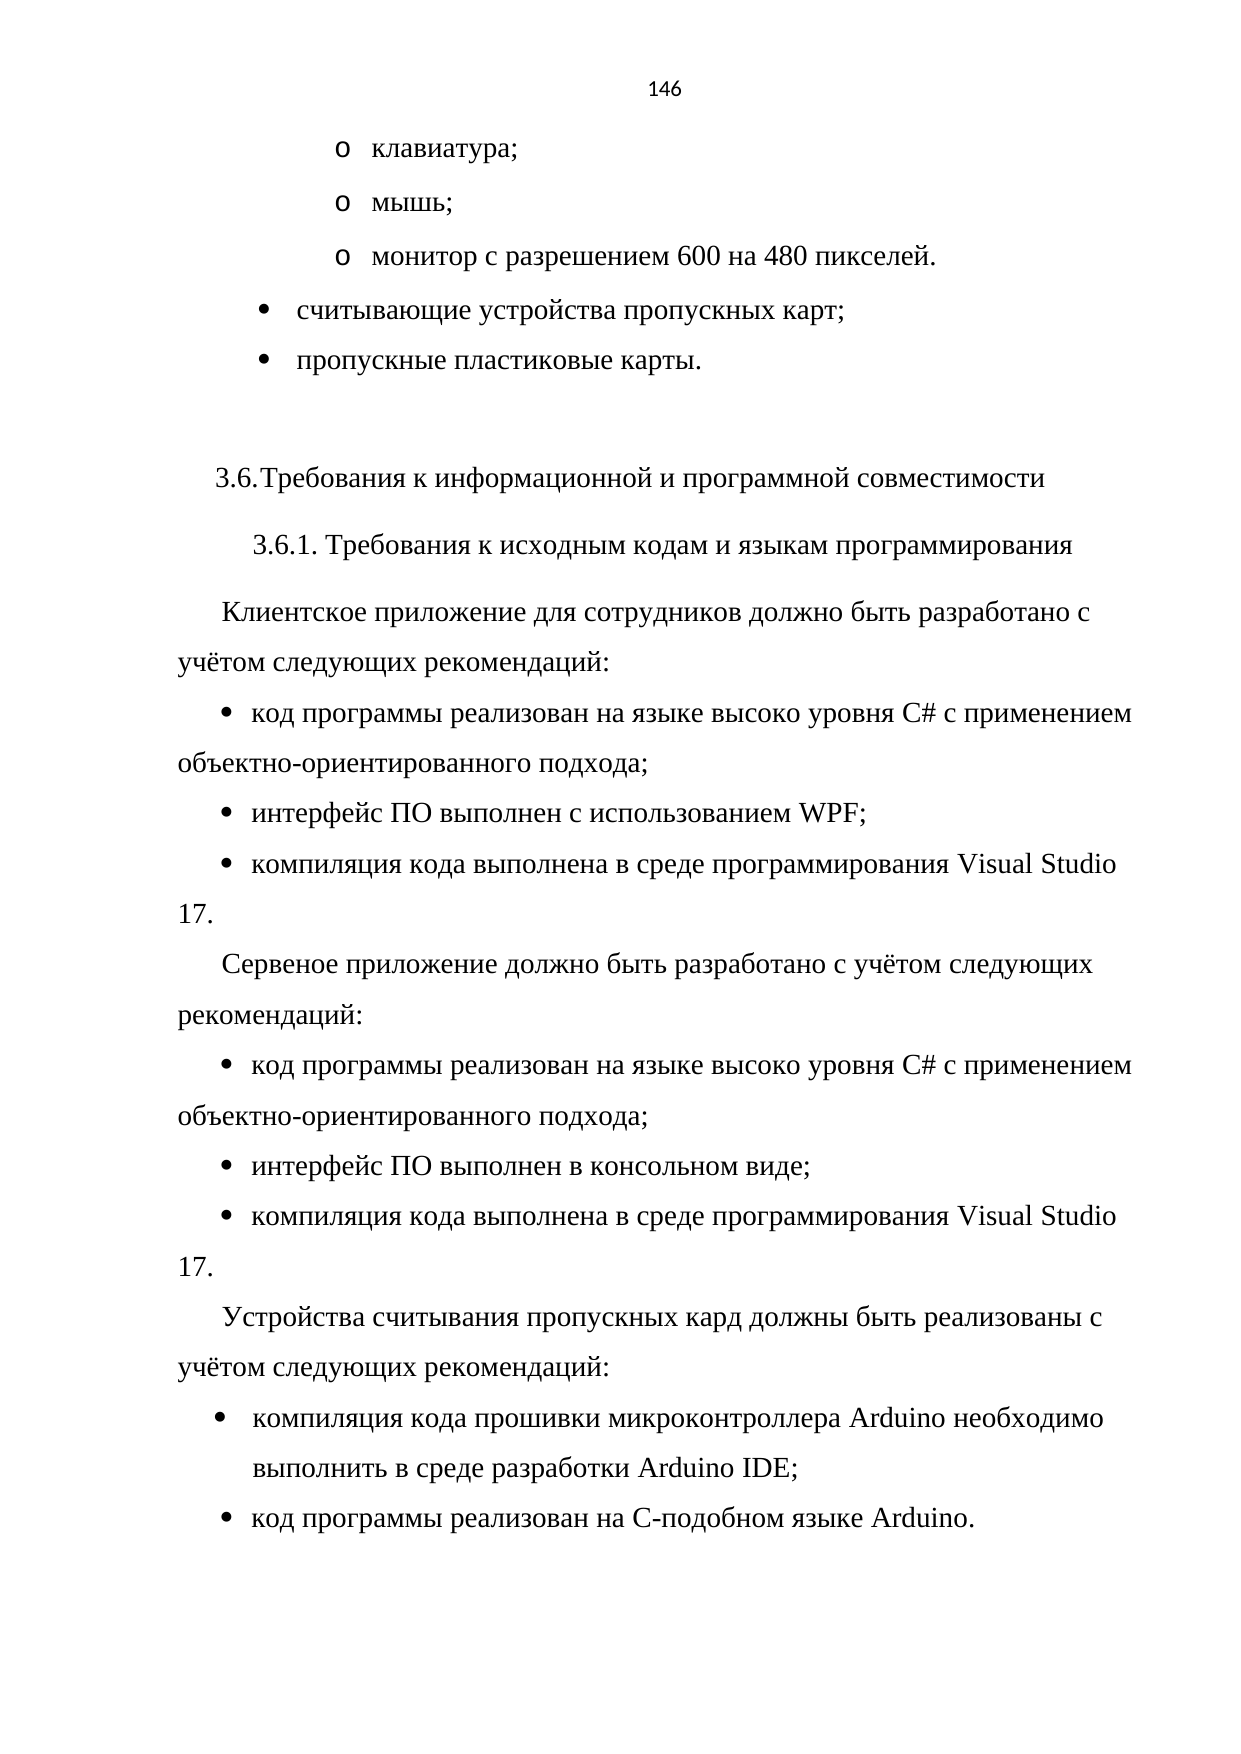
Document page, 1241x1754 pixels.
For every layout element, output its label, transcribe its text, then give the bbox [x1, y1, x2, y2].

list Требования к исходным кодам и языкам программирования [252, 527, 1152, 561]
list монитор с разрешением 600 на 480 пикселей. [334, 238, 1152, 274]
list код программы реализован на языке высоко уровня C# с применением объектно-ориентированного подхода; [177, 695, 1152, 779]
list интерфейс ПО выполнен в консольном виде; [177, 1148, 1152, 1182]
text Устройства считывания пропускных кард должны быть реализованы с учётом следующих рекомендаций: [177, 1299, 1152, 1383]
list компиляция кода выполнена в среде программирования Visual Studio 17. [177, 1198, 1152, 1282]
text Клиентское приложение для сотрудников должно быть разработано с учётом следующих рекомендаций: [177, 594, 1152, 678]
list код программы реализован на языке высоко уровня C# с применением объектно-ориентированного подхода; [177, 1047, 1152, 1131]
list пропускные пластиковые карты. [259, 342, 1152, 376]
list код программы реализован на C-подобном языке Arduino. [177, 1500, 1152, 1534]
list интерфейс ПО выполнен с использованием WPF; [177, 795, 1152, 829]
list мышь; [334, 184, 1152, 220]
list компиляция кода прошивки микроконтроллера Arduino необходимо выполнить в среде разработки Arduino IDE; [215, 1400, 1152, 1484]
list компиляция кода выполнена в среде программирования Visual Studio 17. [177, 846, 1152, 930]
list считывающие устройства пропускных карт; [259, 292, 1152, 326]
list Требования к информационной и программной совместимости [215, 460, 1152, 493]
text Сервеное приложение должно быть разработано с учётом следующих рекомендаций: [177, 947, 1152, 1030]
list клавиатура; [334, 130, 1152, 166]
